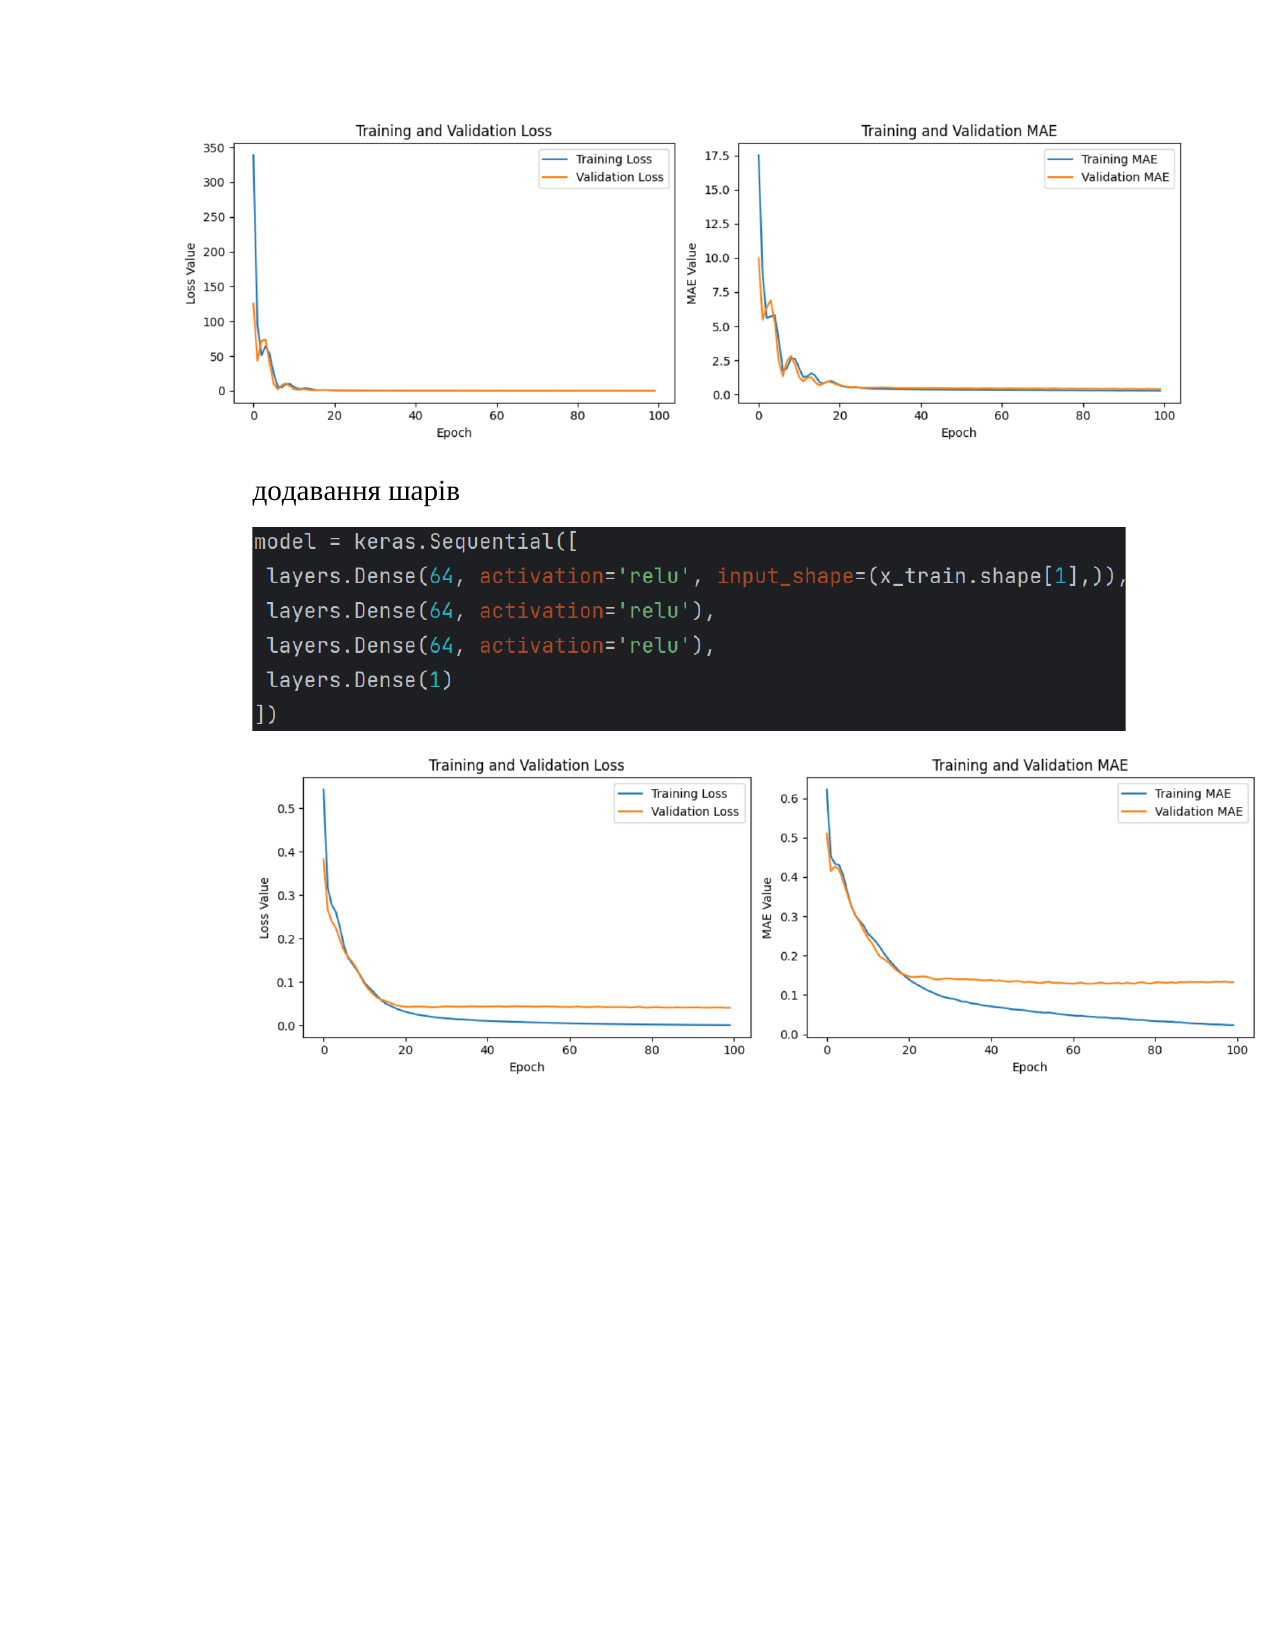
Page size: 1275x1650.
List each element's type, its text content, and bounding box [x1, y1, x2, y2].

picture [177, 118, 1188, 452]
picture [252, 527, 1126, 731]
text додавання шарів [252, 473, 1187, 506]
picture [252, 751, 1263, 1081]
